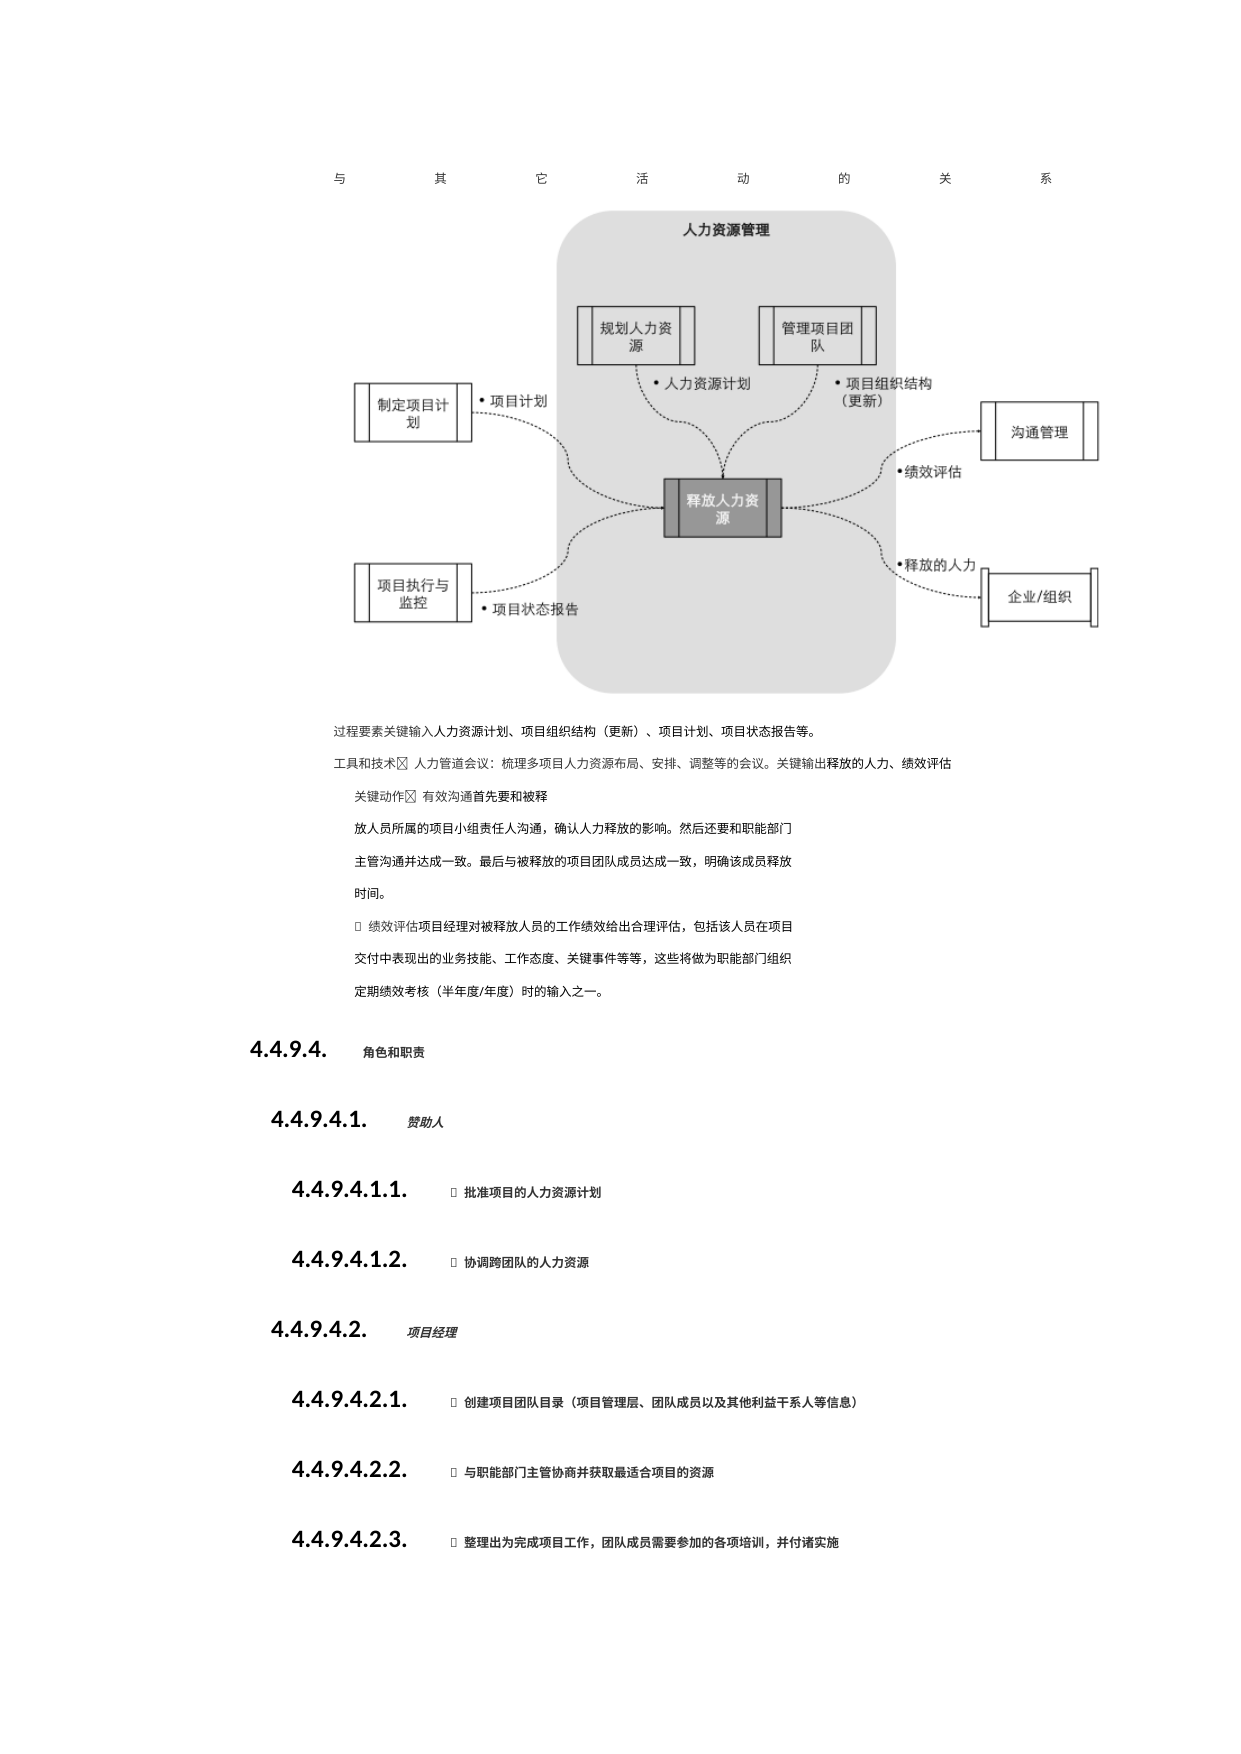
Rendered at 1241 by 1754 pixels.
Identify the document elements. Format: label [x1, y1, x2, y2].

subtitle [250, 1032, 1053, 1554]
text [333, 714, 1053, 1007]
picture [333, 205, 1113, 704]
